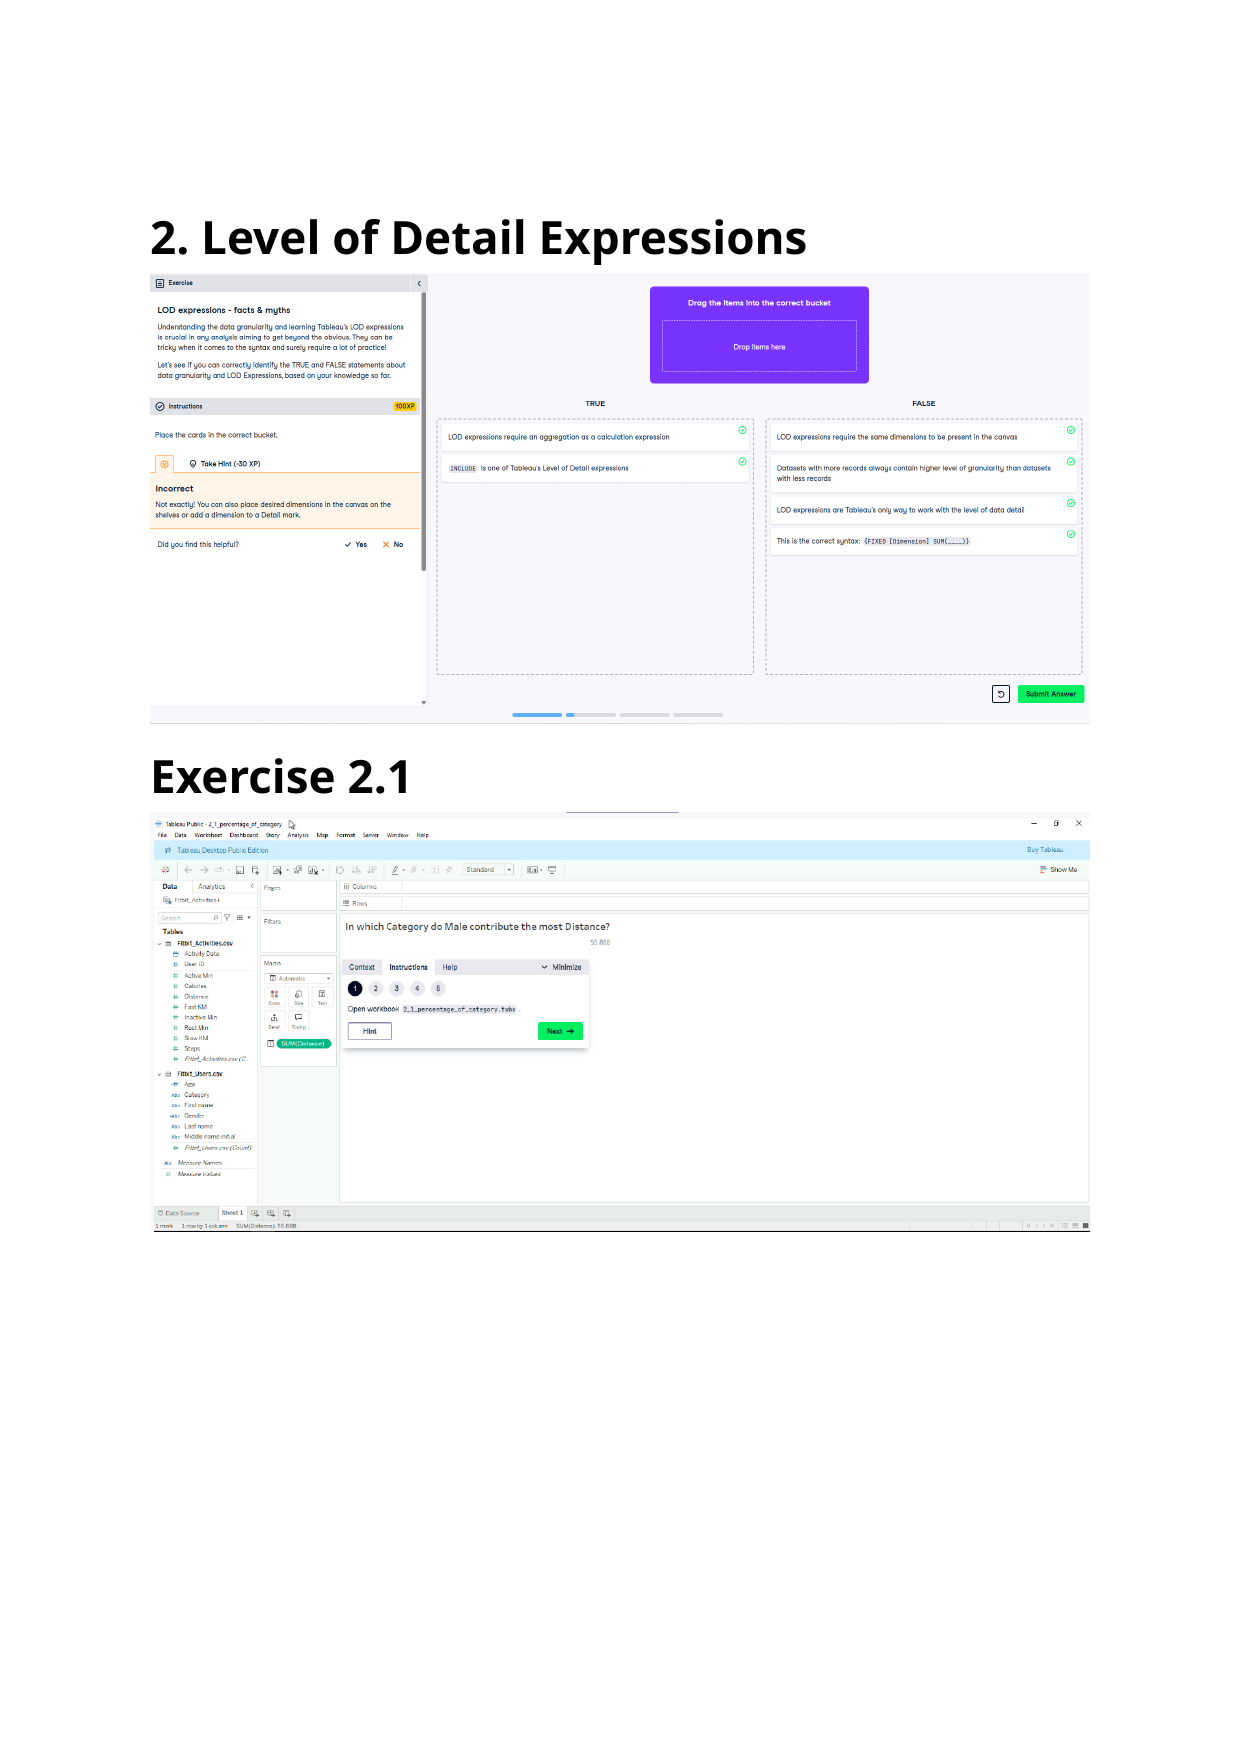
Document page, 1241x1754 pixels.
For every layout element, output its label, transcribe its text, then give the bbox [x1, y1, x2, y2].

text Exercise 2.1 [150, 745, 1090, 812]
picture [150, 273, 1091, 724]
text 2. Level of Detail Expressions [150, 206, 1090, 273]
picture [150, 812, 1091, 1232]
